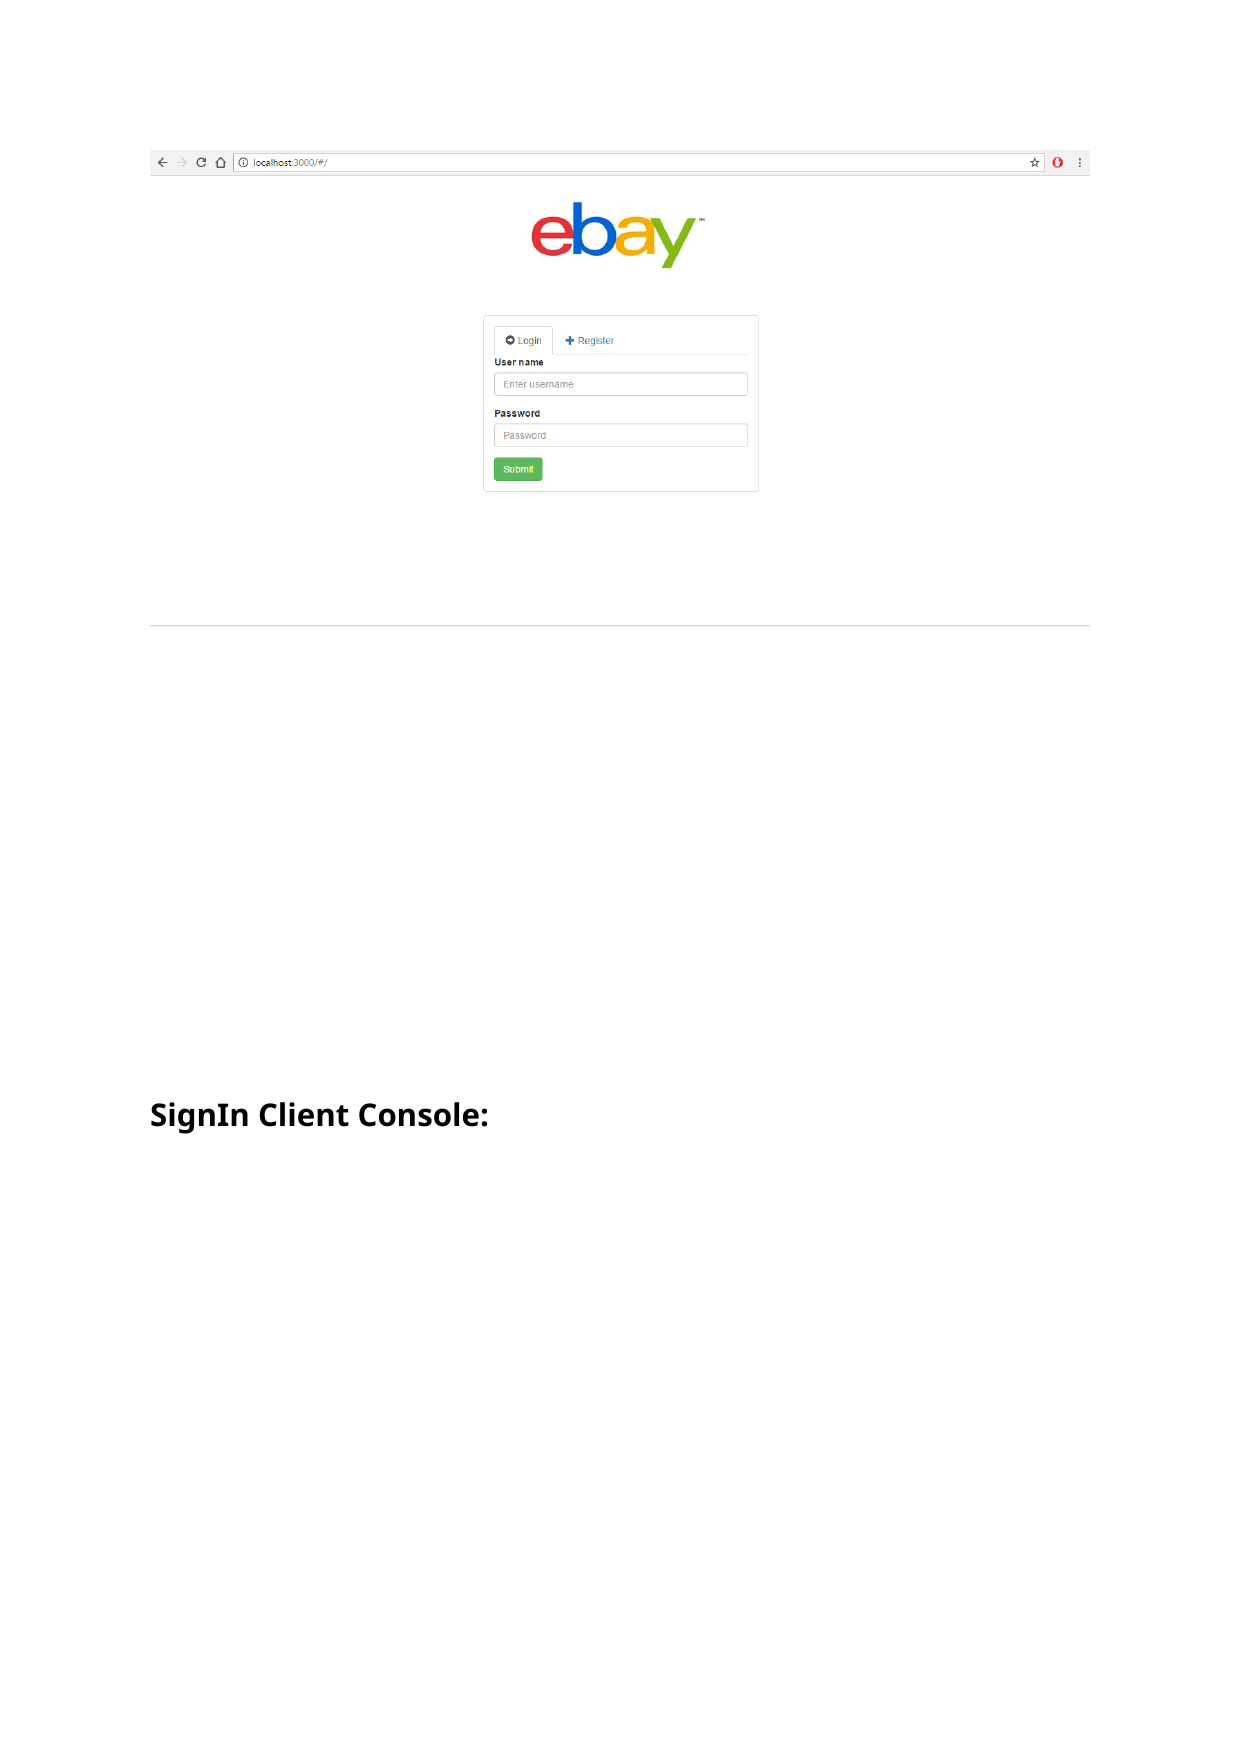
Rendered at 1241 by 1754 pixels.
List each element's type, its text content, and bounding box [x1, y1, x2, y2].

text SignIn Client Console: [150, 1093, 1090, 1136]
picture [150, 150, 1091, 627]
